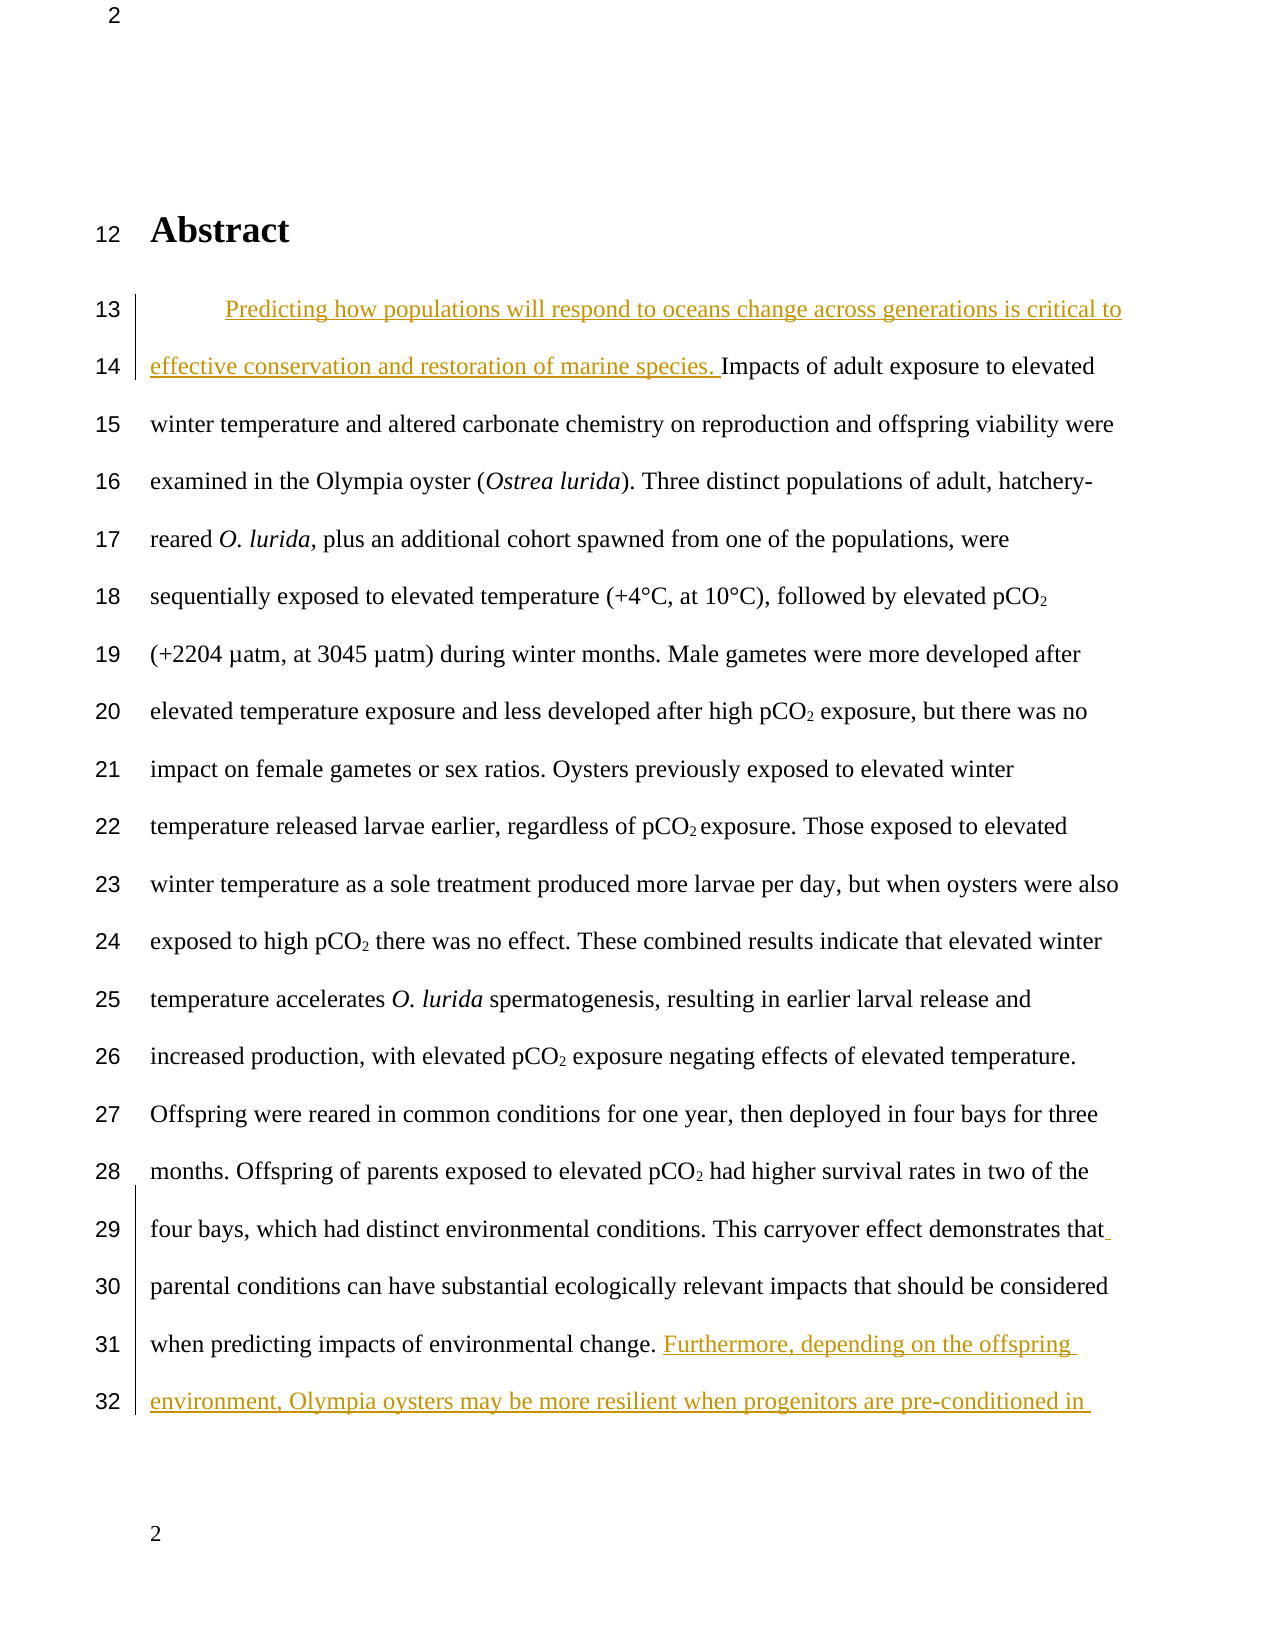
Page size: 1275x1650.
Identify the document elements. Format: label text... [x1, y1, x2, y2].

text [150, 294, 1125, 1415]
text Abstract [150, 207, 1125, 251]
